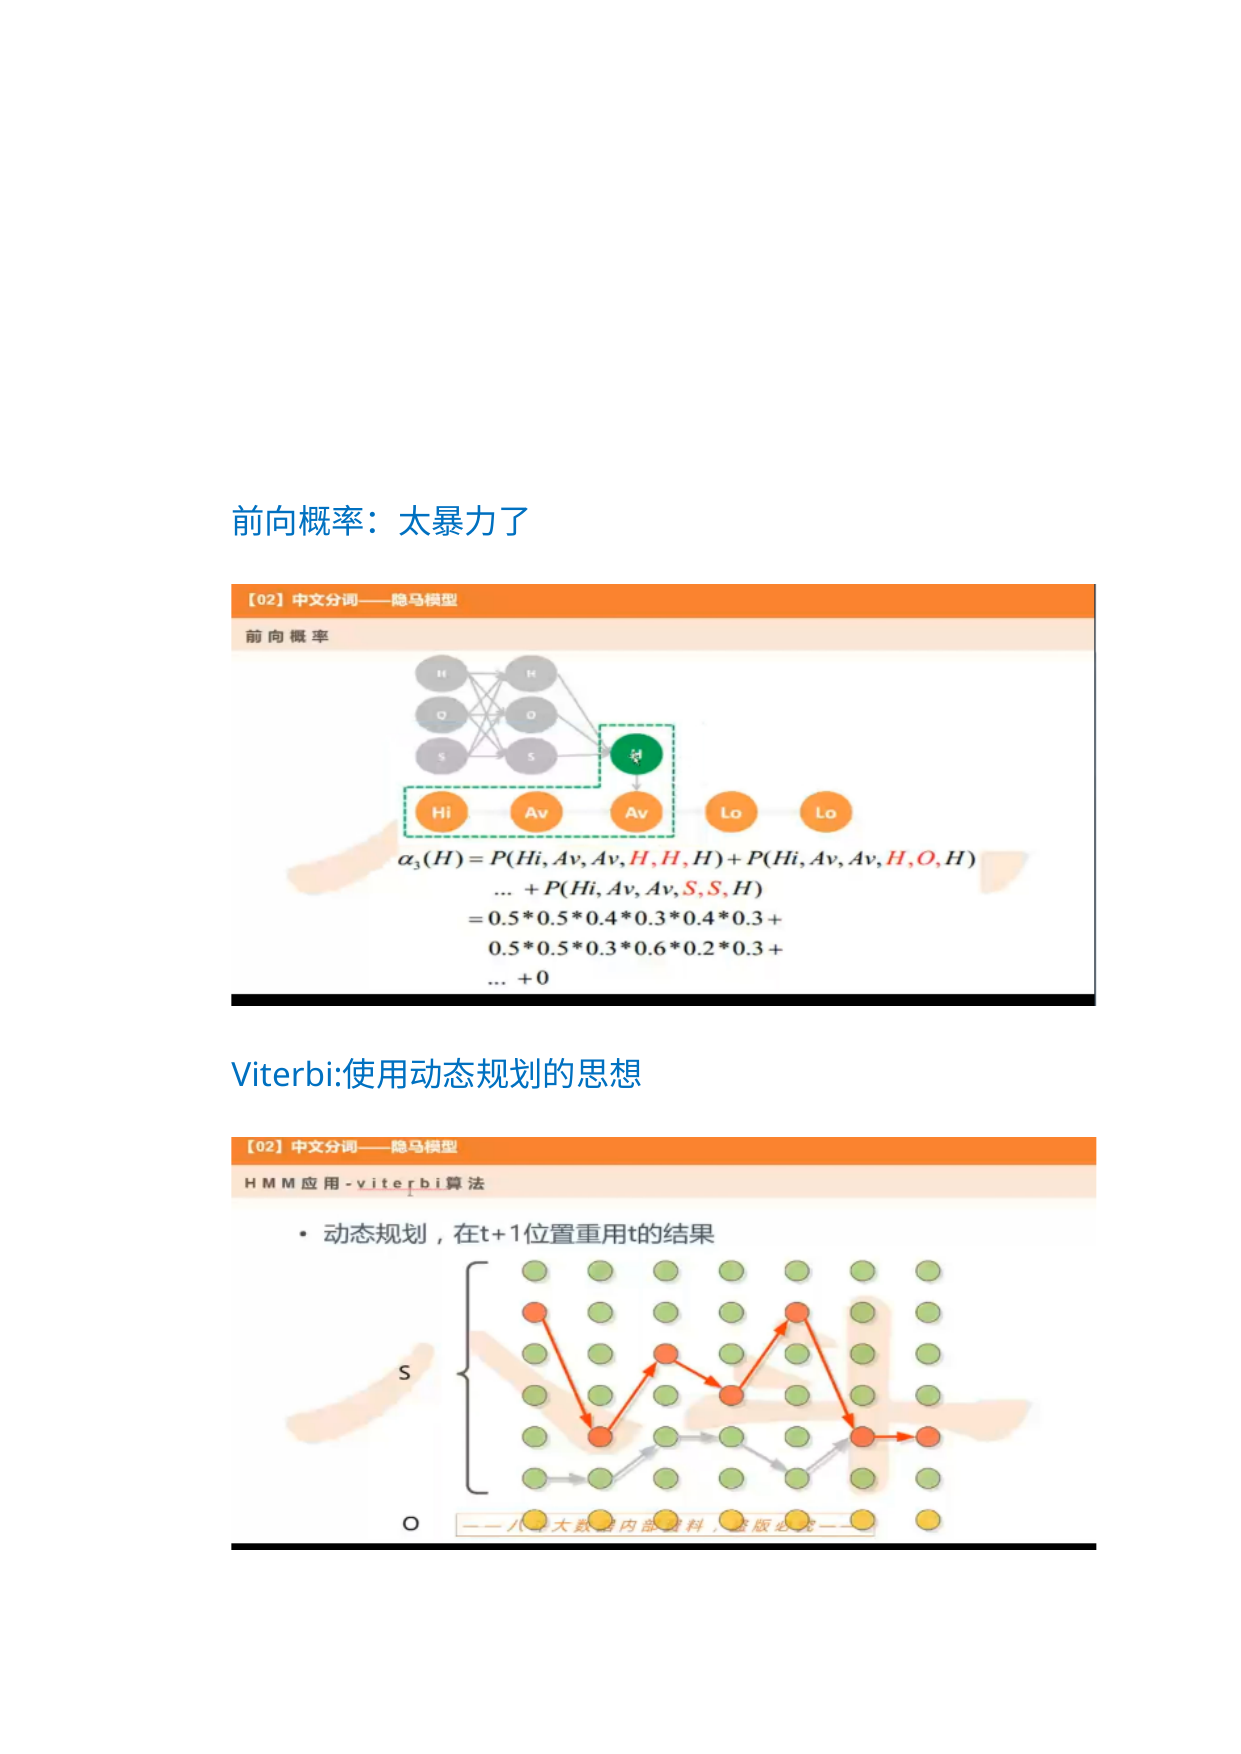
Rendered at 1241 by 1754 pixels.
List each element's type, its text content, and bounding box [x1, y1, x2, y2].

picture [231, 1137, 1097, 1550]
picture [231, 584, 1097, 1006]
text Viterbi:使用动态规划的思想 [187, 1039, 1053, 1104]
text 前向概率：太暴力了 [187, 487, 1053, 552]
